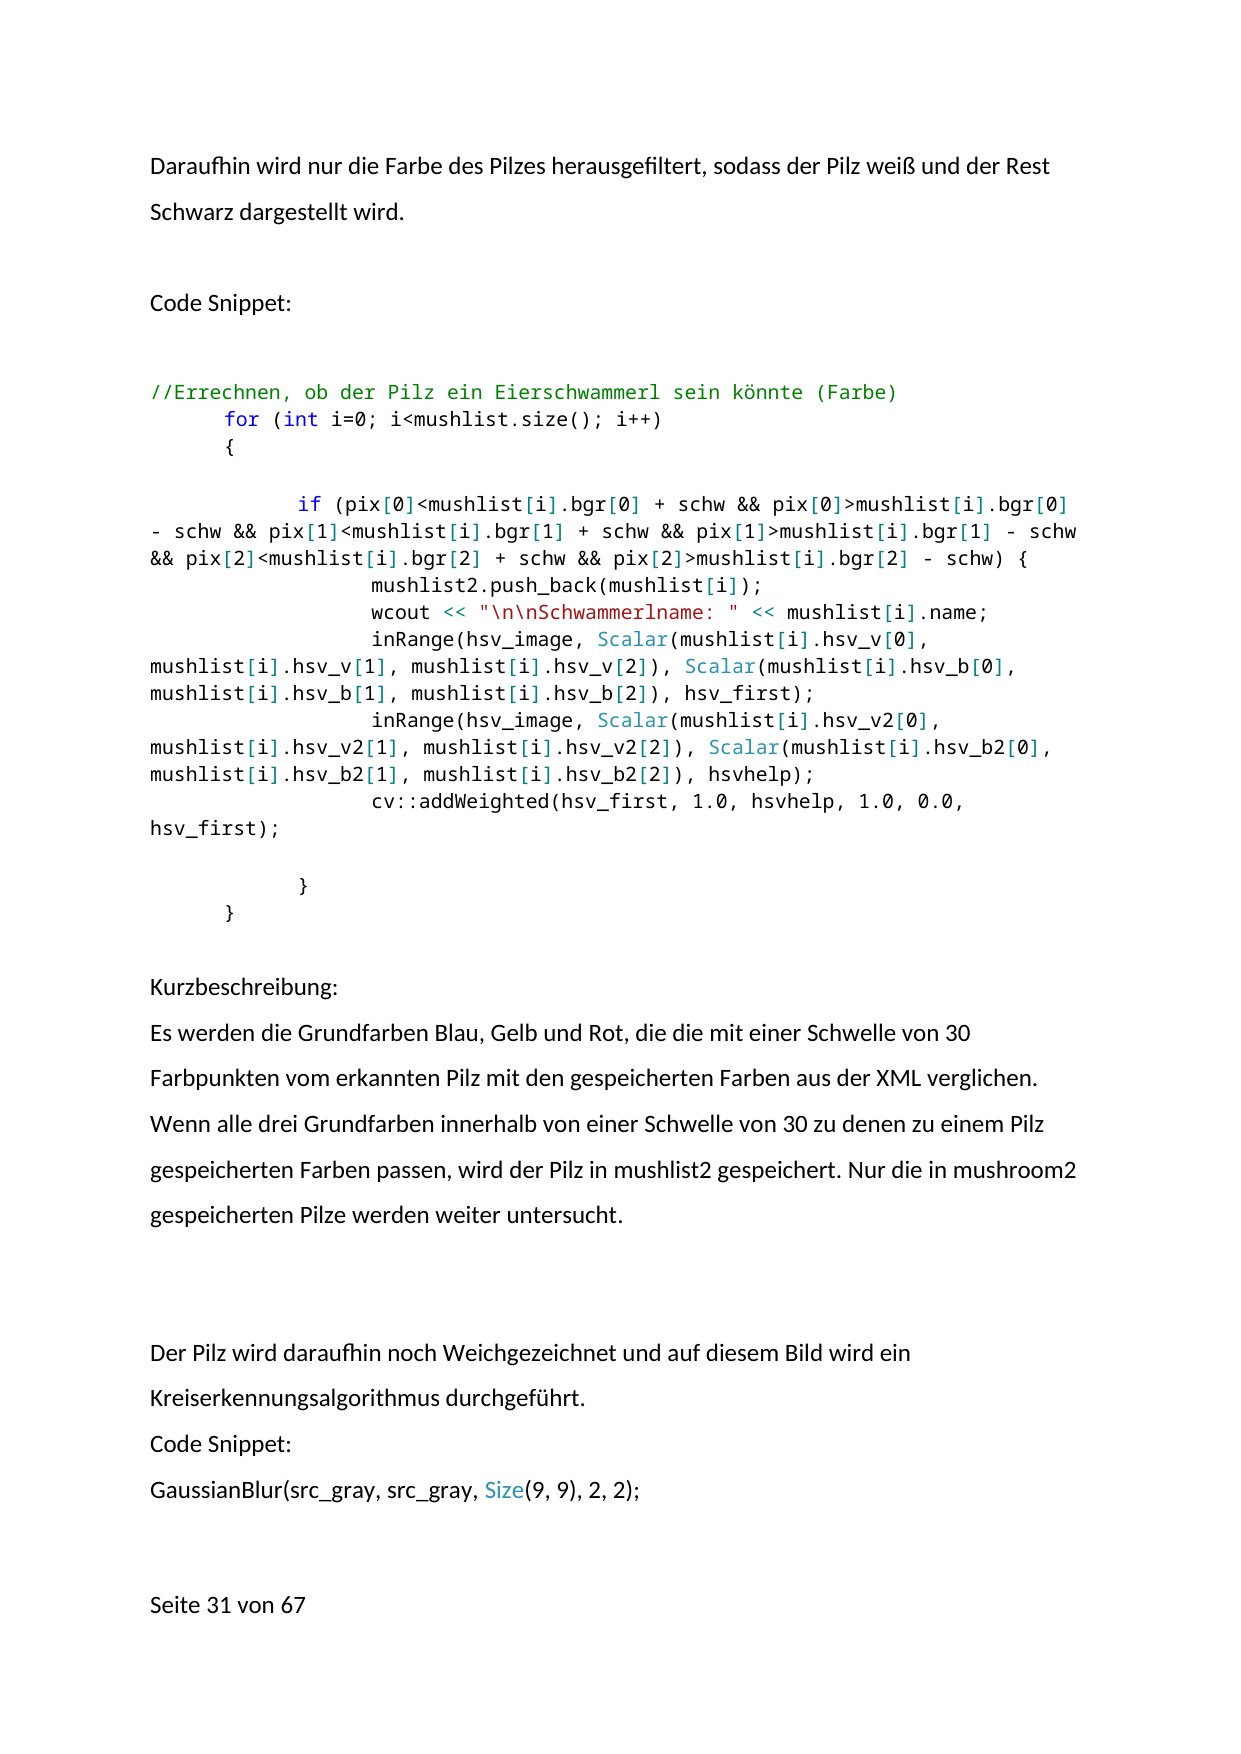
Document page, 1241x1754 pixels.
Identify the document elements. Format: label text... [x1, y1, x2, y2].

text Kurzbeschreibung: [150, 971, 1090, 1002]
text Daraufhin wird nur die Farbe des Pilzes herausgefiltert, sodass der Pilz weiß und der Rest Schwarz dargestellt wird. [150, 150, 1090, 226]
text Der Pilz wird daraufhin noch Weichgezeichnet und auf diesem Bild wird ein Kreiserkennungsalgorithmus durchgeführt. [150, 1337, 1090, 1413]
text inRange(hsv_image, Scalar(mushlist[i].hsv_v[0], mushlist[i].hsv_v[1], mushlist[i].hsv_v[2]), Scalar(mushlist[i].hsv_b[0], mushlist[i].hsv_b[1], mushlist[i].hsv_b[2]), hsv_first); [150, 625, 1090, 706]
text Code Snippet: [150, 1428, 1090, 1459]
text Code Snippet: [150, 287, 1090, 318]
text cv::addWeighted(hsv_first, 1.0, hsvhelp, 1.0, 0.0, hsv_first); [150, 787, 1090, 841]
text for (int i=0; i<mushlist.size(); i++) [150, 406, 1090, 433]
text //Errechnen, ob der Pilz ein Eierschwammerl sein könnte (Farbe) [150, 379, 1090, 406]
text { [150, 433, 1090, 459]
text mushlist2.push_back(mushlist[i]); [150, 571, 1090, 598]
text inRange(hsv_image, Scalar(mushlist[i].hsv_v2[0], mushlist[i].hsv_v2[1], mushlist[i].hsv_v2[2]), Scalar(mushlist[i].hsv_b2[0], mushlist[i].hsv_b2[1], mushlist[i].hsv_b2[2]), hsvhelp); [150, 706, 1090, 787]
text } [150, 898, 1090, 925]
text wcout << "\n\nSchwammerlname: " << mushlist[i].name; [150, 598, 1090, 625]
text GaussianBlur(src_gray, src_gray, Size(9, 9), 2, 2); [150, 1474, 1090, 1504]
text Es werden die Grundfarben Blau, Gelb und Rot, die die mit einer Schwelle von 30 Farbpunkten vom erkannten Pilz mit den gespeicherten Farben aus der XML verglichen. Wenn alle drei Grundfarben innerhalb von einer Schwelle von 30 zu denen zu einem Pilz gespeicherten Farben passen, wird der Pilz in mushlist2 gespeichert. Nur die in mushroom2 gespeicherten Pilze werden weiter untersucht. [150, 1017, 1090, 1230]
text } [150, 871, 1090, 898]
text if (pix[0]<mushlist[i].bgr[0] + schw && pix[0]>mushlist[i].bgr[0] - schw && pix[1]<mushlist[i].bgr[1] + schw && pix[1]>mushlist[i].bgr[1] - schw && pix[2]<mushlist[i].bgr[2] + schw && pix[2]>mushlist[i].bgr[2] - schw) { [150, 490, 1090, 571]
